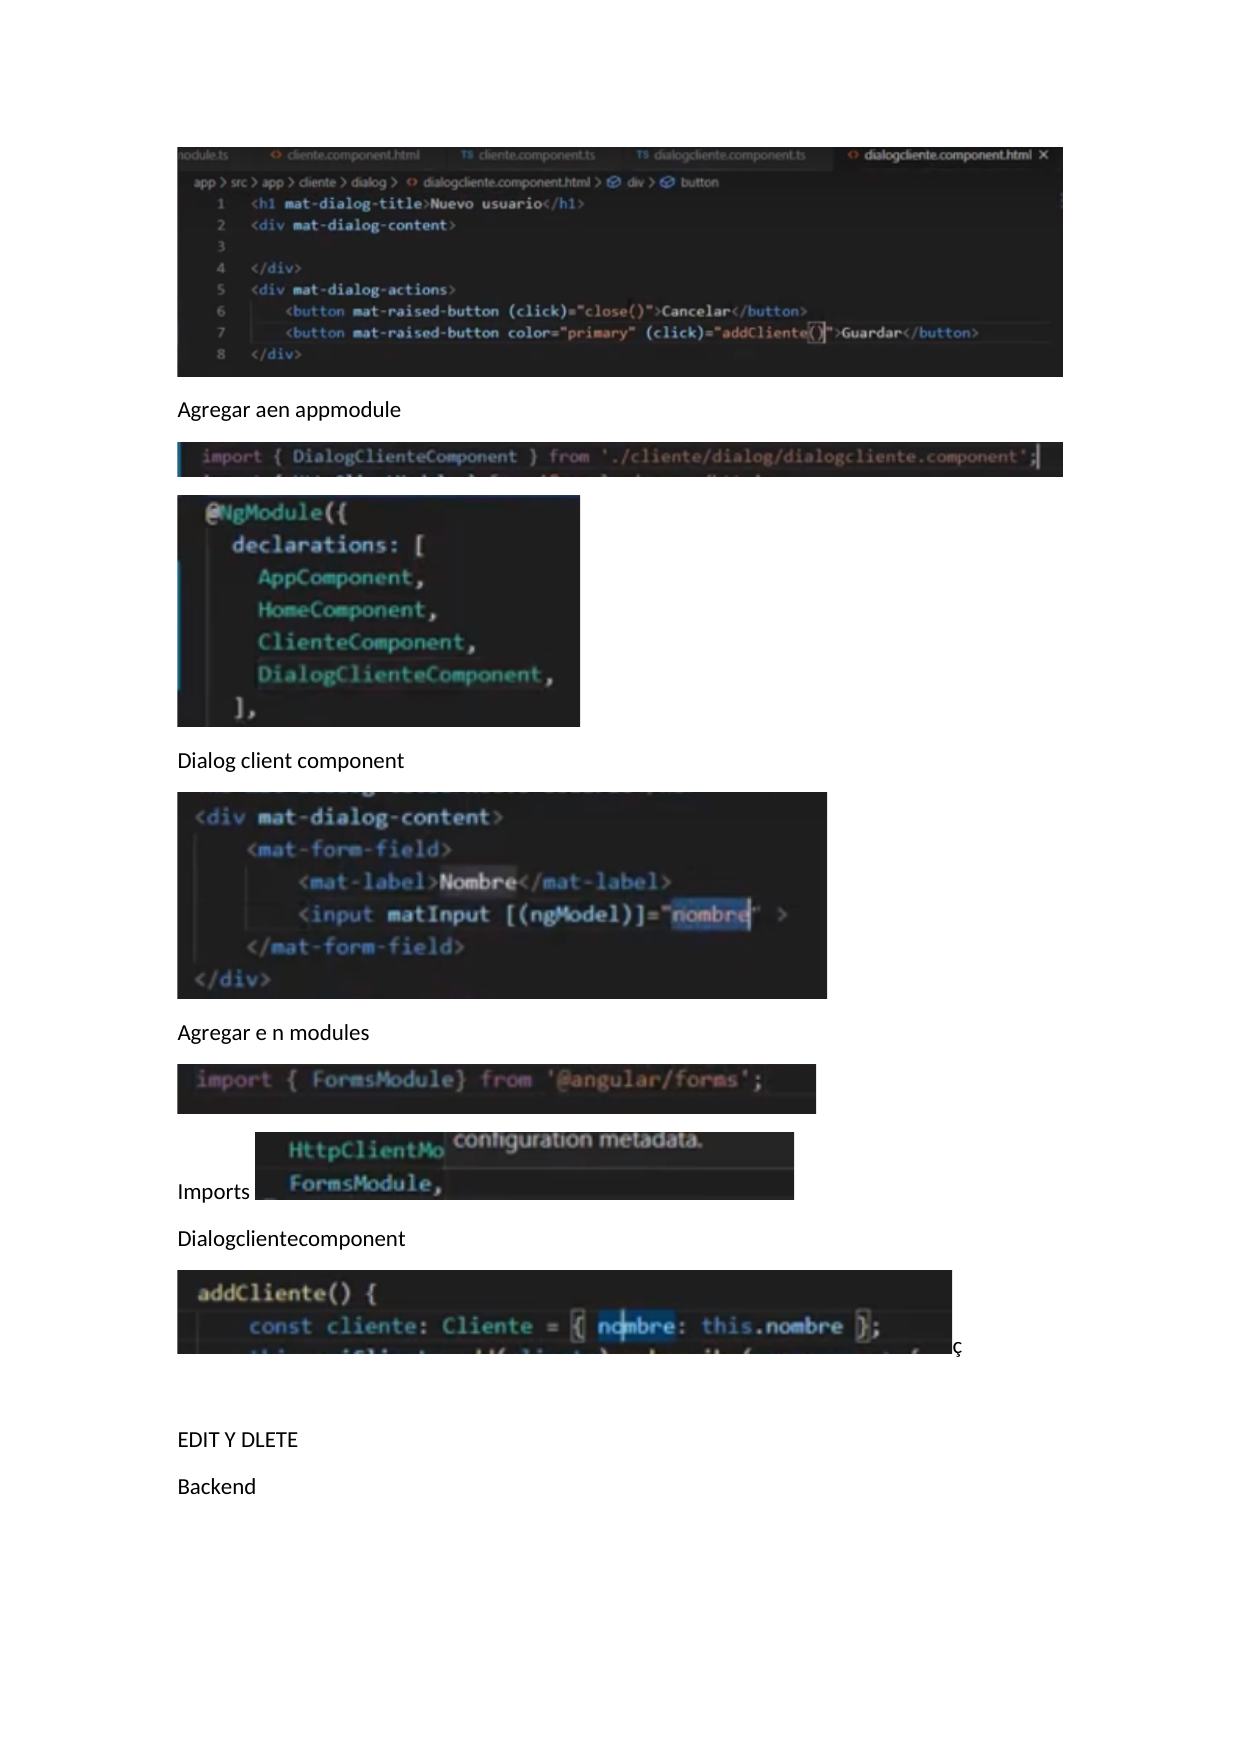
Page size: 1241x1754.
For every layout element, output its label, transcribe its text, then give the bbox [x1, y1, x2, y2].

picture [177, 495, 581, 727]
picture [255, 1132, 795, 1200]
picture [177, 792, 828, 999]
picture [177, 1270, 953, 1354]
picture [177, 442, 1063, 477]
text Backend [177, 1472, 1063, 1500]
picture [177, 1064, 817, 1114]
text EDIT Y DLETE [177, 1425, 1063, 1453]
text Agregar aen appmodule [177, 395, 1063, 423]
text Dialogclientecomponent [177, 1224, 1063, 1252]
text Agregar e n modules [177, 1018, 1063, 1046]
text Dialog client component [177, 746, 1063, 774]
picture [177, 147, 1063, 377]
